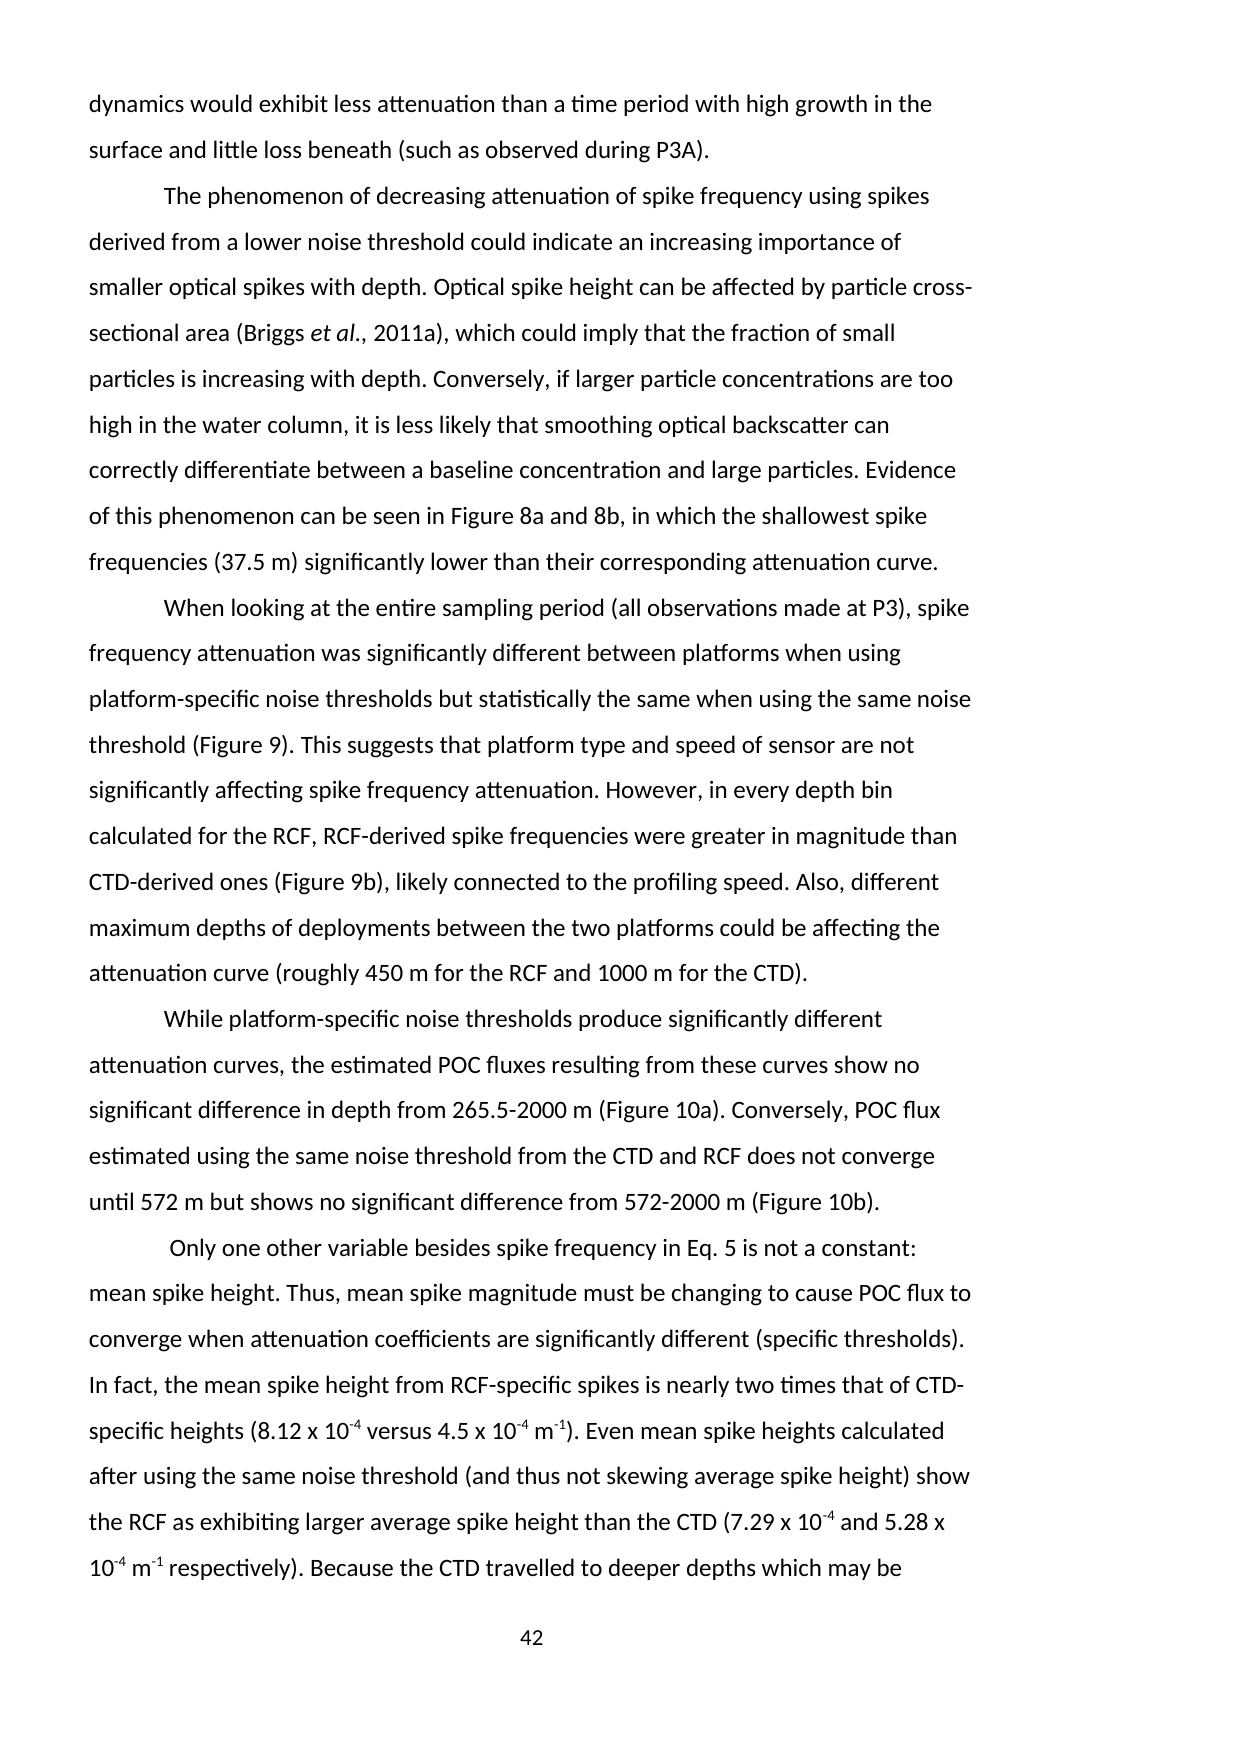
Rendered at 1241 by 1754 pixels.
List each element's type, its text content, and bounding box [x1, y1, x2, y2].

text When looking at the entire sampling period (all observations made at P3), spike frequency attenuation was significantly different between platforms when using platform-specific noise thresholds but statistically the same when using the same noise threshold (Figure 9). This suggests that platform type and speed of sensor are not significantly affecting spike frequency attenuation. However, in every depth bin calculated for the RCF, RCF-derived spike frequencies were greater in magnitude than CTD-derived ones (Figure 9b), likely connected to the profiling speed. Also, different maximum depths of deployments between the two platforms could be affecting the attenuation curve (roughly 450 m for the RCF and 1000 m for the CTD). [89, 592, 974, 988]
text While platform-specific noise thresholds produce significantly different attenuation curves, the estimated POC fluxes resulting from these curves show no significant difference in depth from 265.5-2000 m (Figure 10a). Conversely, POC flux estimated using the same noise threshold from the CTD and RCF does not converge until 572 m but shows no significant difference from 572-2000 m (Figure 10b). [89, 1003, 974, 1217]
text The phenomenon of decreasing attenuation of spike frequency using spikes derived from a lower noise threshold could indicate an increasing importance of smaller optical spikes with depth. Optical spike height can be affected by particle cross-sectional area (Briggs et al., 2011a), which could imply that the fraction of small particles is increasing with depth. Conversely, if larger particle concentrations are too high in the water column, it is less likely that smoothing optical backscatter can correctly differentiate between a baseline concentration and large particles. Evidence of this phenomenon can be seen in Figure 8a and 8b, in which the shallowest spike frequencies (37.5 m) significantly lower than their corresponding attenuation curve. [89, 180, 974, 576]
